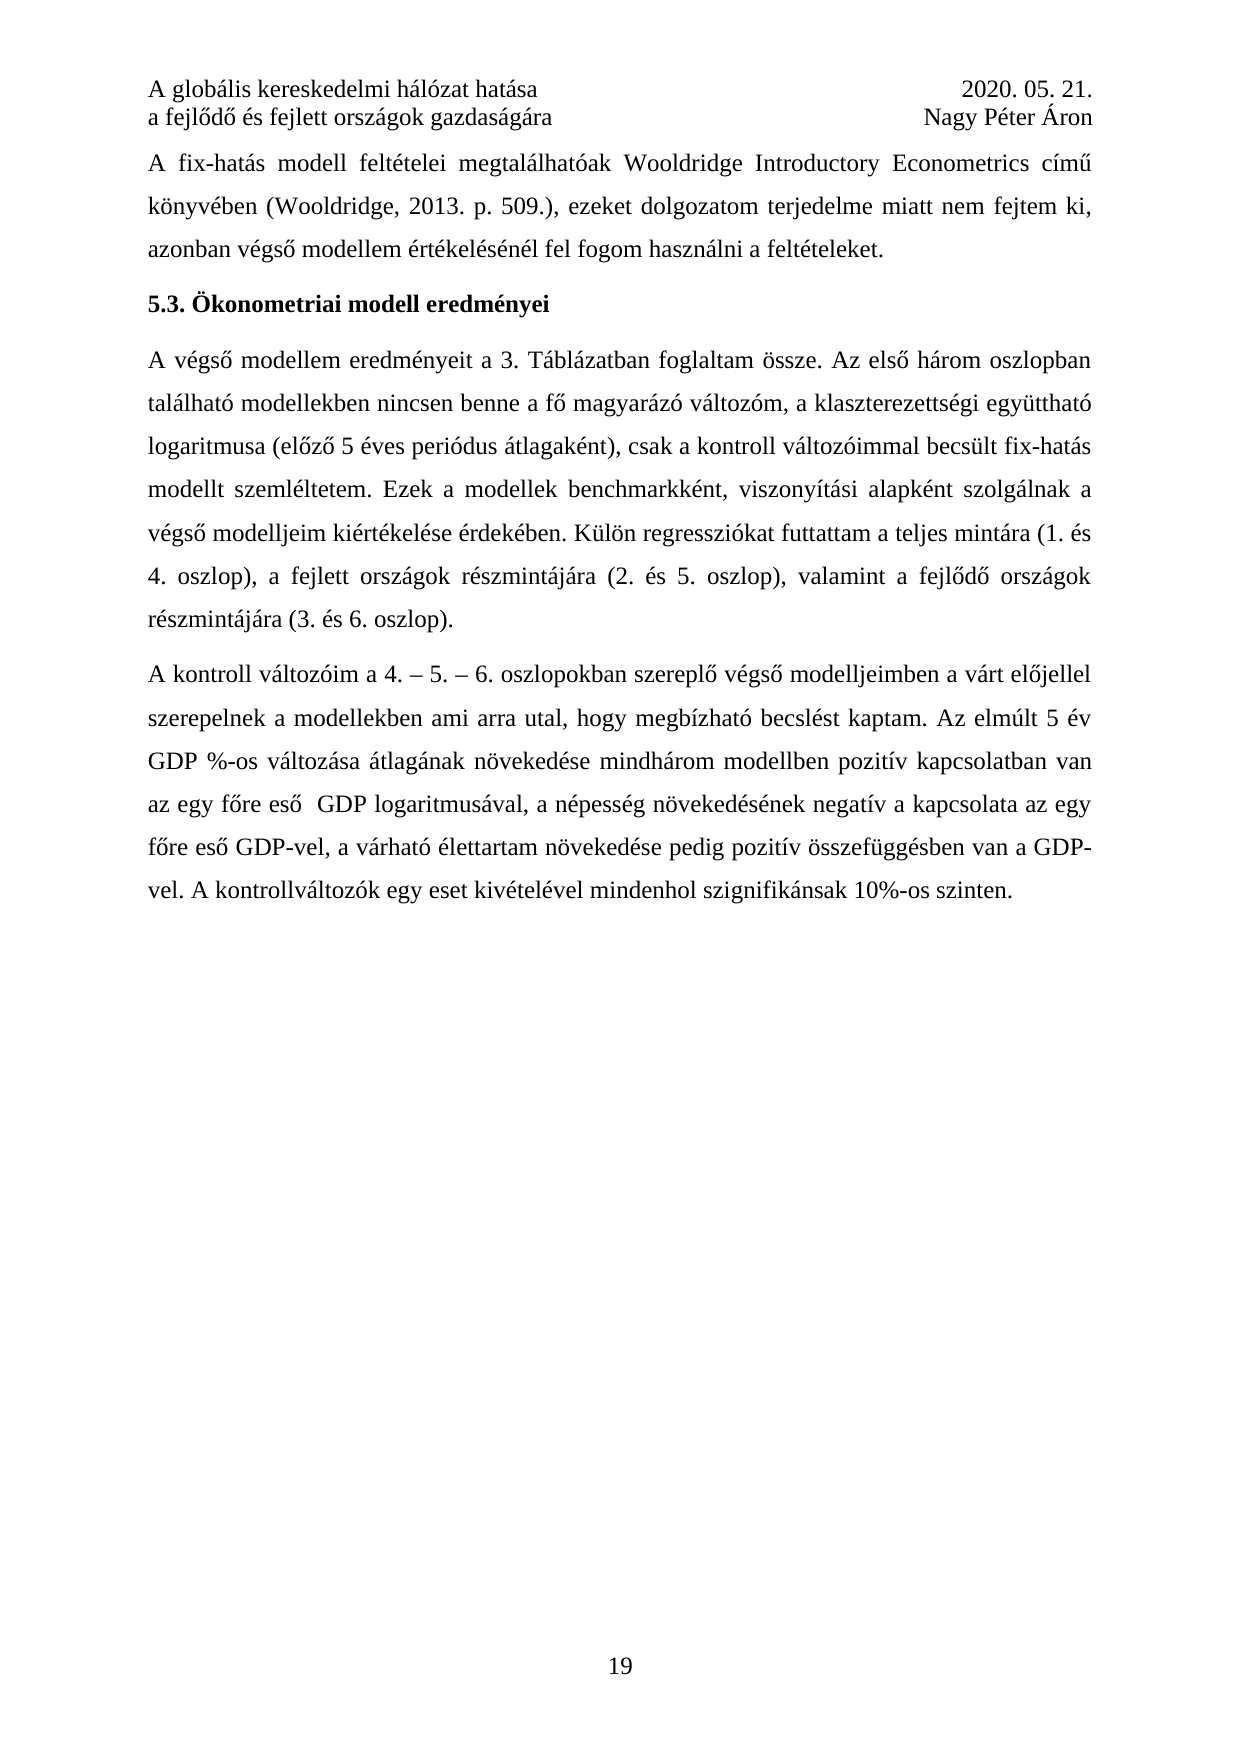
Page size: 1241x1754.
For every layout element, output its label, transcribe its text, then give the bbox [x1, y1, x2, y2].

subtitle 5.3. Ökonometriai modell eredményei [148, 289, 1093, 318]
text A végső modellem eredményeit a 3. Táblázatban foglaltam össze. Az első három oszlopban található modellekben nincsen benne a fő magyarázó változóm, a klaszterezettségi együttható logaritmusa (előző 5 éves periódus átlagaként), csak a kontroll változóimmal becsült fix-hatás modellt szemléltetem. Ezek a modellek benchmarkként, viszonyítási alapként szolgálnak a végső modelljeim kiértékelése érdekében. Külön regressziókat futtattam a teljes mintára (1. és 4. oszlop), a fejlett országok részmintájára (2. és 5. oszlop), valamint a fejlődő országok részmintájára (3. és 6. oszlop). [148, 345, 1093, 633]
text A fix-hatás modell feltételei megtalálhatóak Wooldridge Introductory Econometrics című könyvében (Wooldridge, 2013. p. 509.), ezeket dolgozatom terjedelme miatt nem fejtem ki, azonban végső modellem értékelésénél fel fogom használni a feltételeket. [148, 148, 1093, 263]
text A kontroll változóim a 4. – 5. – 6. oszlopokban szereplő végső modelljeimben a várt előjellel szerepelnek a modellekben ami arra utal, hogy megbízható becslést kaptam. Az elmúlt 5 év GDP %-os változása átlagának növekedése mindhárom modellben pozitív kapcsolatban van az egy főre eső GDP logaritmusával, a népesség növekedésének negatív a kapcsolata az egy főre eső GDP-vel, a várható élettartam növekedése pedig pozitív összefüggésben van a GDP-vel. A kontrollváltozók egy eset kivételével mindenhol szignifikánsak 10%-os szinten. [148, 659, 1093, 904]
